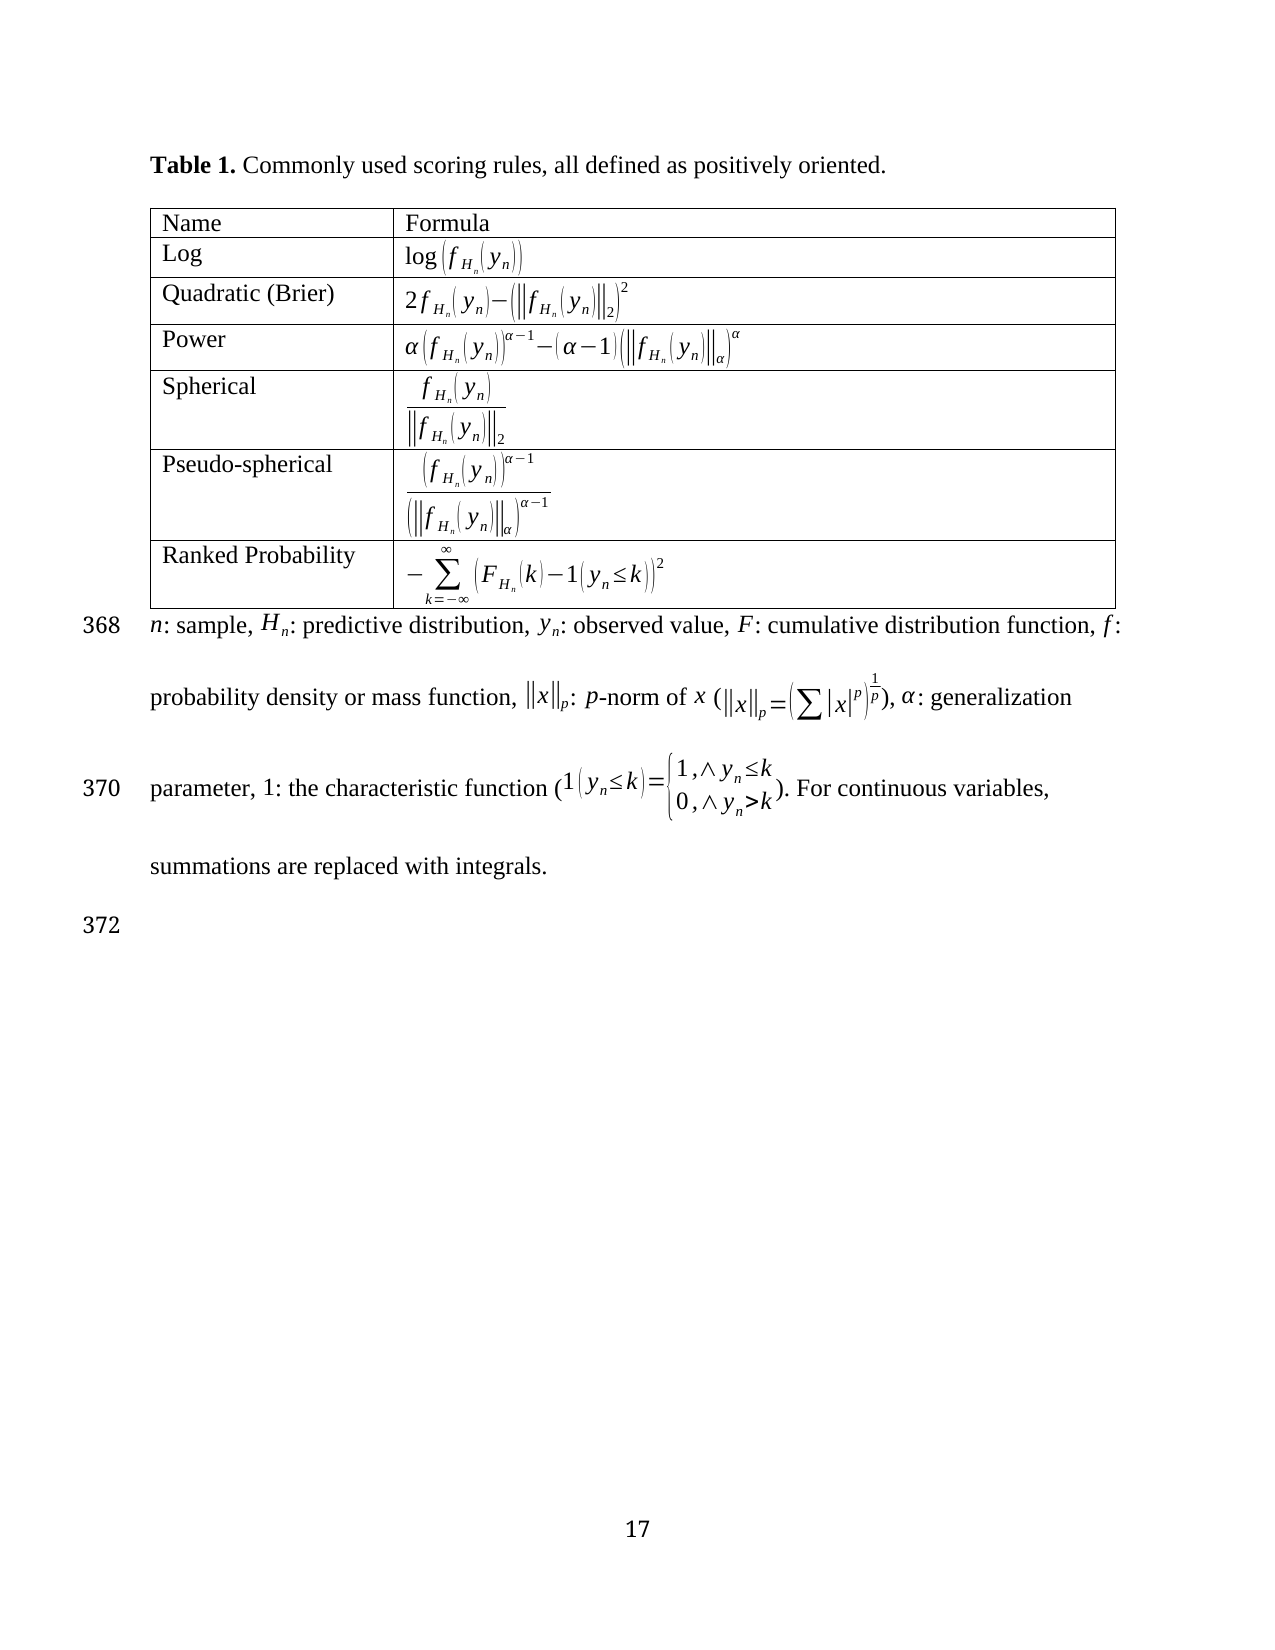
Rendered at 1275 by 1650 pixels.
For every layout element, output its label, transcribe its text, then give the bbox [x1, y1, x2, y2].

table_cell [394, 238, 1115, 277]
table_cell [394, 278, 1115, 323]
table_header Formula [394, 209, 1115, 237]
text Table 1. Commonly used scoring rules, all defined as positively oriented. [150, 150, 1125, 179]
table_cell Spherical [151, 371, 393, 448]
table_header Name [151, 209, 393, 237]
table_cell Pseudo-spherical [151, 450, 393, 539]
table_cell Ranked Probability [151, 541, 393, 608]
table_cell Quadratic (Brier) [151, 278, 393, 323]
table_cell [394, 541, 1115, 608]
table_cell Log [151, 238, 393, 277]
table_cell [394, 371, 1115, 448]
text : sample, : predictive distribution, : observed value, : cumulative distribution function, : probability density or mass function, : -norm of (), : generalization parameter, : the characteristic function (). For continuous variables, summations are replaced with integrals. [150, 609, 1125, 880]
table_cell Power [151, 325, 393, 370]
table_cell [394, 450, 1115, 539]
table_cell [394, 325, 1115, 370]
